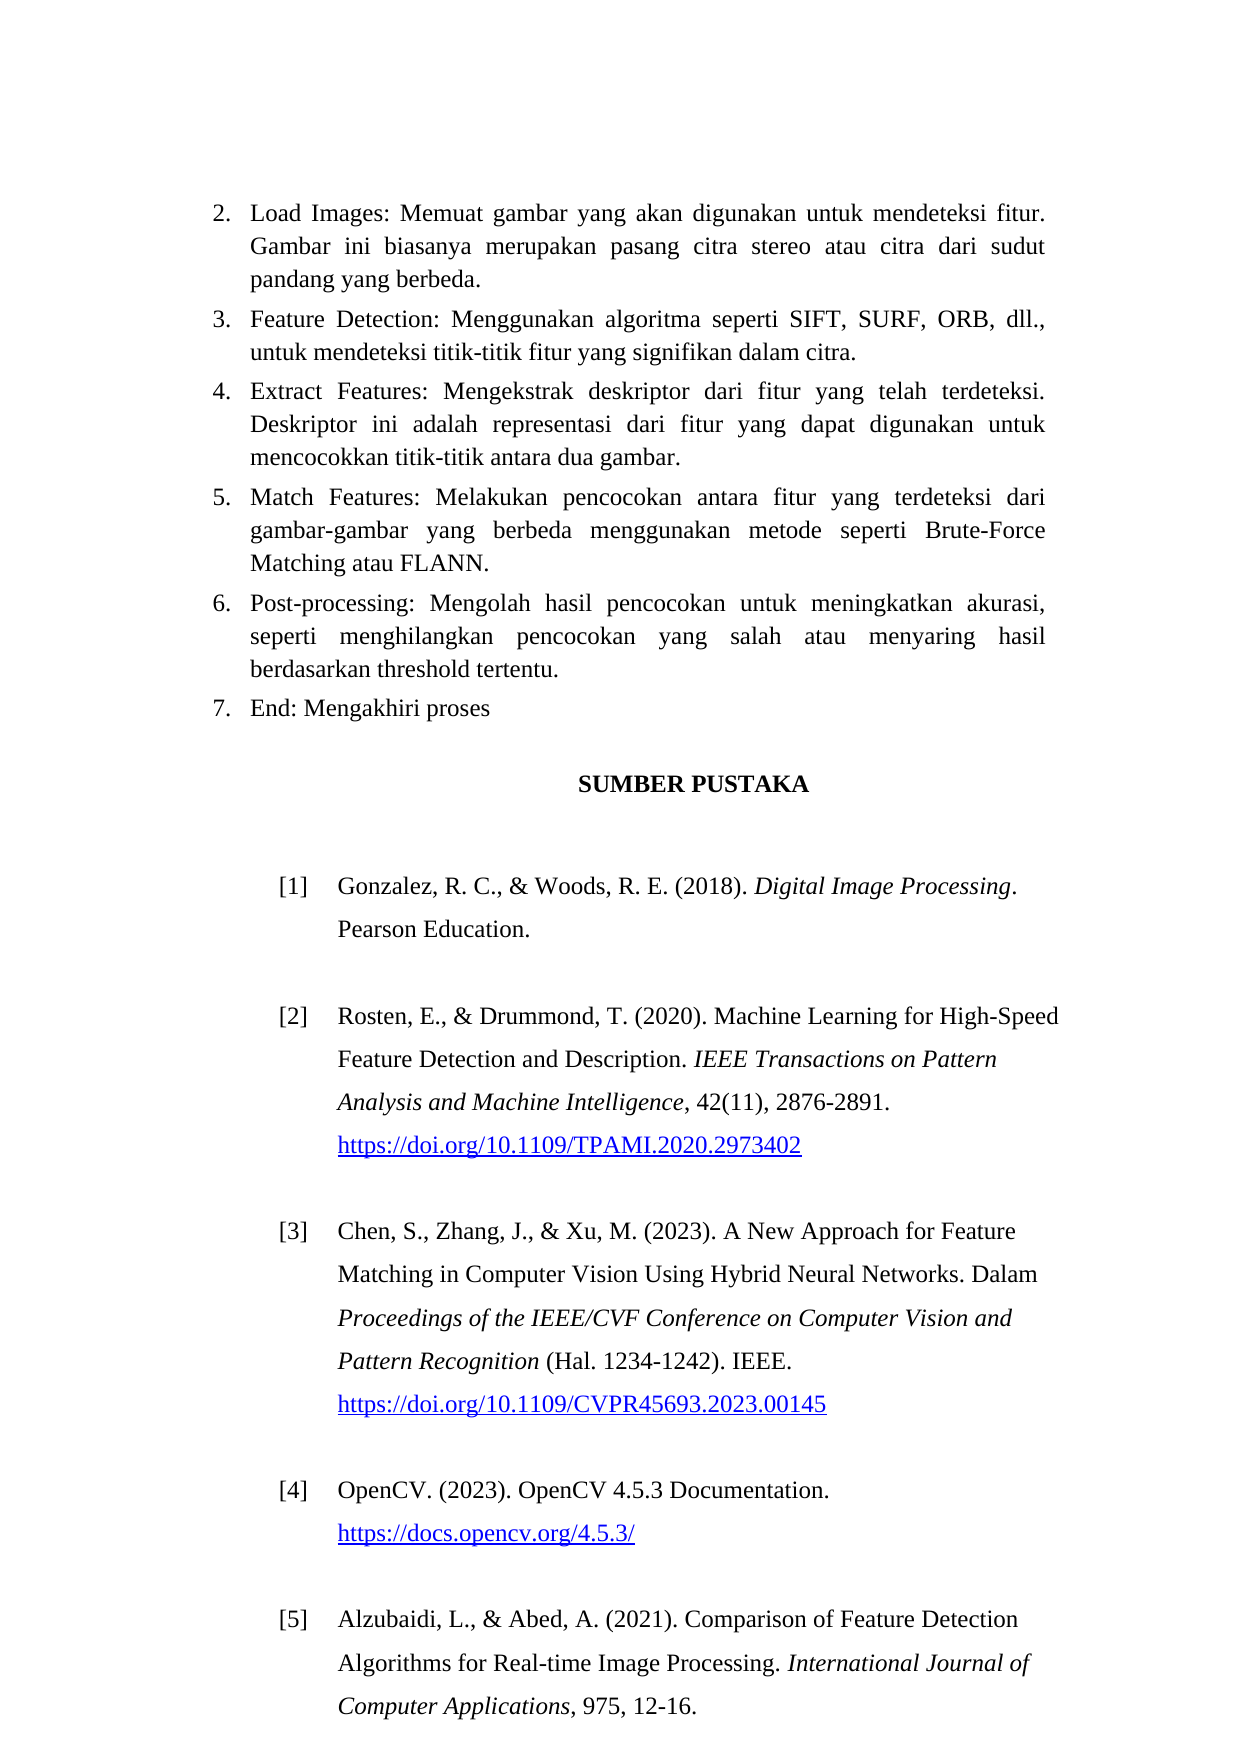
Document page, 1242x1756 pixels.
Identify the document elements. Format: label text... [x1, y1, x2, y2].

subtitle SUMBER PUSTAKA [229, 769, 1158, 797]
list Gonzalez, R. C., & Woods, R. E. (2018). Digital Image Processing. Pearson Education. [278, 871, 1065, 943]
subtitle Post-processing: Mengolah hasil pencocokan untuk meningkatkan akurasi, seperti menghilangkan pencocokan yang salah atau menyaring hasil berdasarkan threshold tertentu. [212, 588, 1046, 683]
subtitle Load Images: Memuat gambar yang akan digunakan untuk mendeteksi fitur. Gambar ini biasanya merupakan pasang citra stereo atau citra dari sudut pandang yang berbeda. [212, 198, 1046, 293]
list Chen, S., Zhang, J., & Xu, M. (2023). A New Approach for Feature Matching in Computer Vision Using Hybrid Neural Networks. Dalam Proceedings of the IEEE/CVF Conference on Computer Vision and Pattern Recognition (Hal. 1234-1242). IEEE. https://doi.org/10.1109/CVPR45693.2023.00145 [278, 1216, 1065, 1418]
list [278, 1604, 1065, 1719]
list OpenCV. (2023). OpenCV 4.5.3 Documentation. https://docs.opencv.org/4.5.3/ [278, 1475, 1065, 1547]
list Rosten, E., & Drummond, T. (2020). Machine Learning for High-Speed Feature Detection and Description. IEEE Transactions on Pattern Analysis and Machine Intelligence, 42(11), 2876-2891. https://doi.org/10.1109/TPAMI.2020.2973402 [278, 1001, 1065, 1159]
subtitle End: Mengakhiri proses [212, 693, 1046, 722]
subtitle Feature Detection: Menggunakan algoritma seperti SIFT, SURF, ORB, dll., untuk mendeteksi titik-titik fitur yang signifikan dalam citra. [212, 304, 1046, 365]
subtitle Match Features: Melakukan pencocokan antara fitur yang terdeteksi dari gambar-gambar yang berbeda menggunakan metode seperti Brute-Force Matching atau FLANN. [212, 482, 1046, 577]
subtitle Extract Features: Mengekstrak deskriptor dari fitur yang telah terdeteksi. Deskriptor ini adalah representasi dari fitur yang dapat digunakan untuk mencocokkan titik-titik antara dua gambar. [212, 376, 1046, 471]
